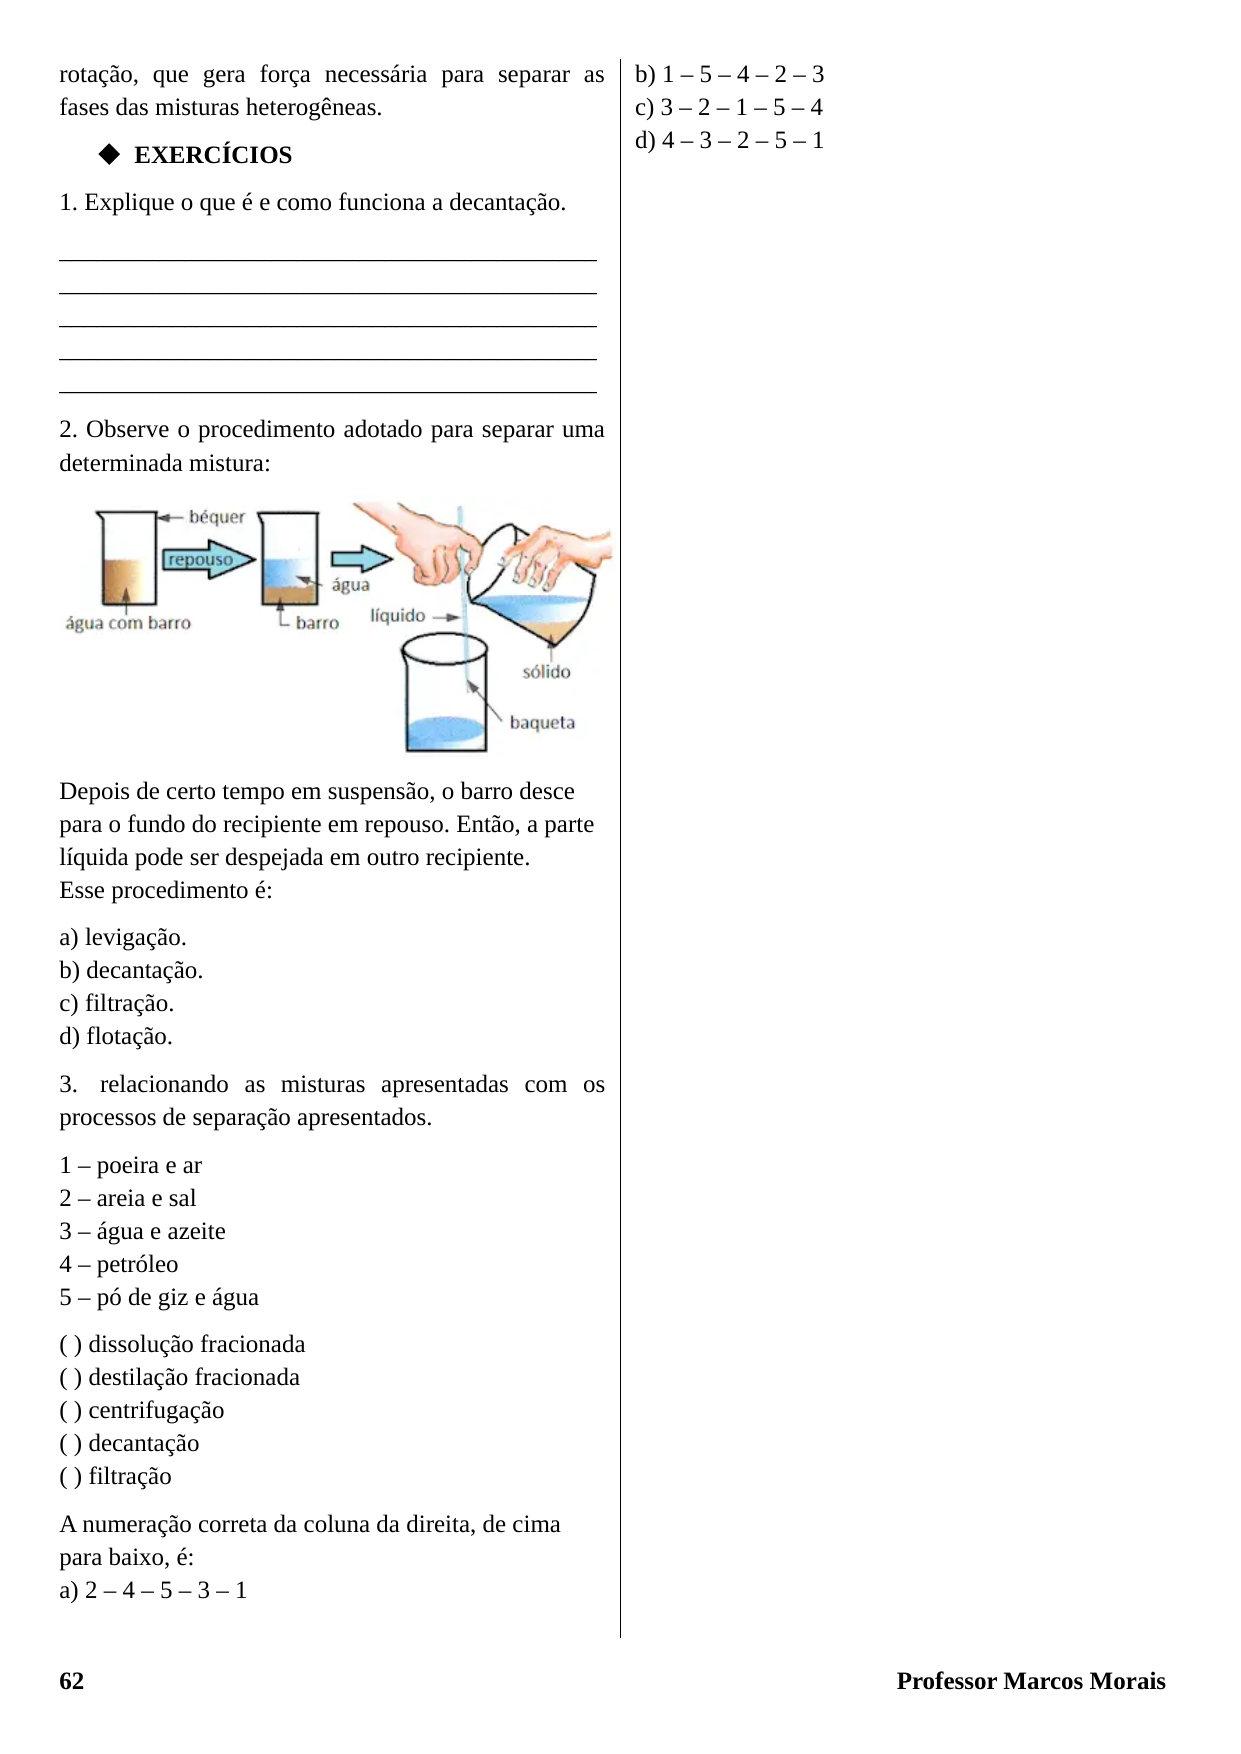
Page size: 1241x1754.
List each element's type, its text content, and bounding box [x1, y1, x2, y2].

text _______________________________________________________________________________________________________________________________________________________________________________________________________________________ [59, 235, 605, 396]
text 1. Explique o que é e como funciona a decantação. [59, 187, 605, 216]
text a) levigação. b) decantação. c) filtração. d) flotação. [59, 922, 605, 1050]
text 1 – poeira e ar 2 – areia e sal 3 – água e azeite 4 – petróleo 5 – pó de giz e água [59, 1150, 605, 1311]
text Depois de certo tempo em suspensão, o barro desce para o fundo do recipiente em repouso. Então, a parte líquida pode ser despejada em outro recipiente. Esse procedimento é: [59, 776, 605, 903]
list EXERCÍCIOS [97, 140, 605, 168]
text A numeração correta da coluna da direita, de cima para baixo, é: a) 2 – 4 – 5 – 3 – 1 b) 1 – 5 – 4 – 2 – 3 c) 3 – 2 – 1 – 5 – 4 d) 4 – 3 – 2 – 5 – 1 [635, 59, 1181, 154]
picture [59, 495, 616, 757]
text ( ) dissolução fracionada ( ) destilação fracionada ( ) centrifugação ( ) decantação ( ) filtração [59, 1329, 605, 1490]
text 3. relacionando as misturas apresentadas com os processos de separação apresentados. [59, 1069, 605, 1131]
text 2. Observe o procedimento adotado para separar uma determinada mistura: [59, 414, 605, 476]
text A numeração correta da coluna da direita, de cima para baixo, é: a) 2 – 4 – 5 – 3 – 1 b) 1 – 5 – 4 – 2 – 3 c) 3 – 2 – 1 – 5 – 4 d) 4 – 3 – 2 – 5 – 1 [59, 1509, 605, 1604]
